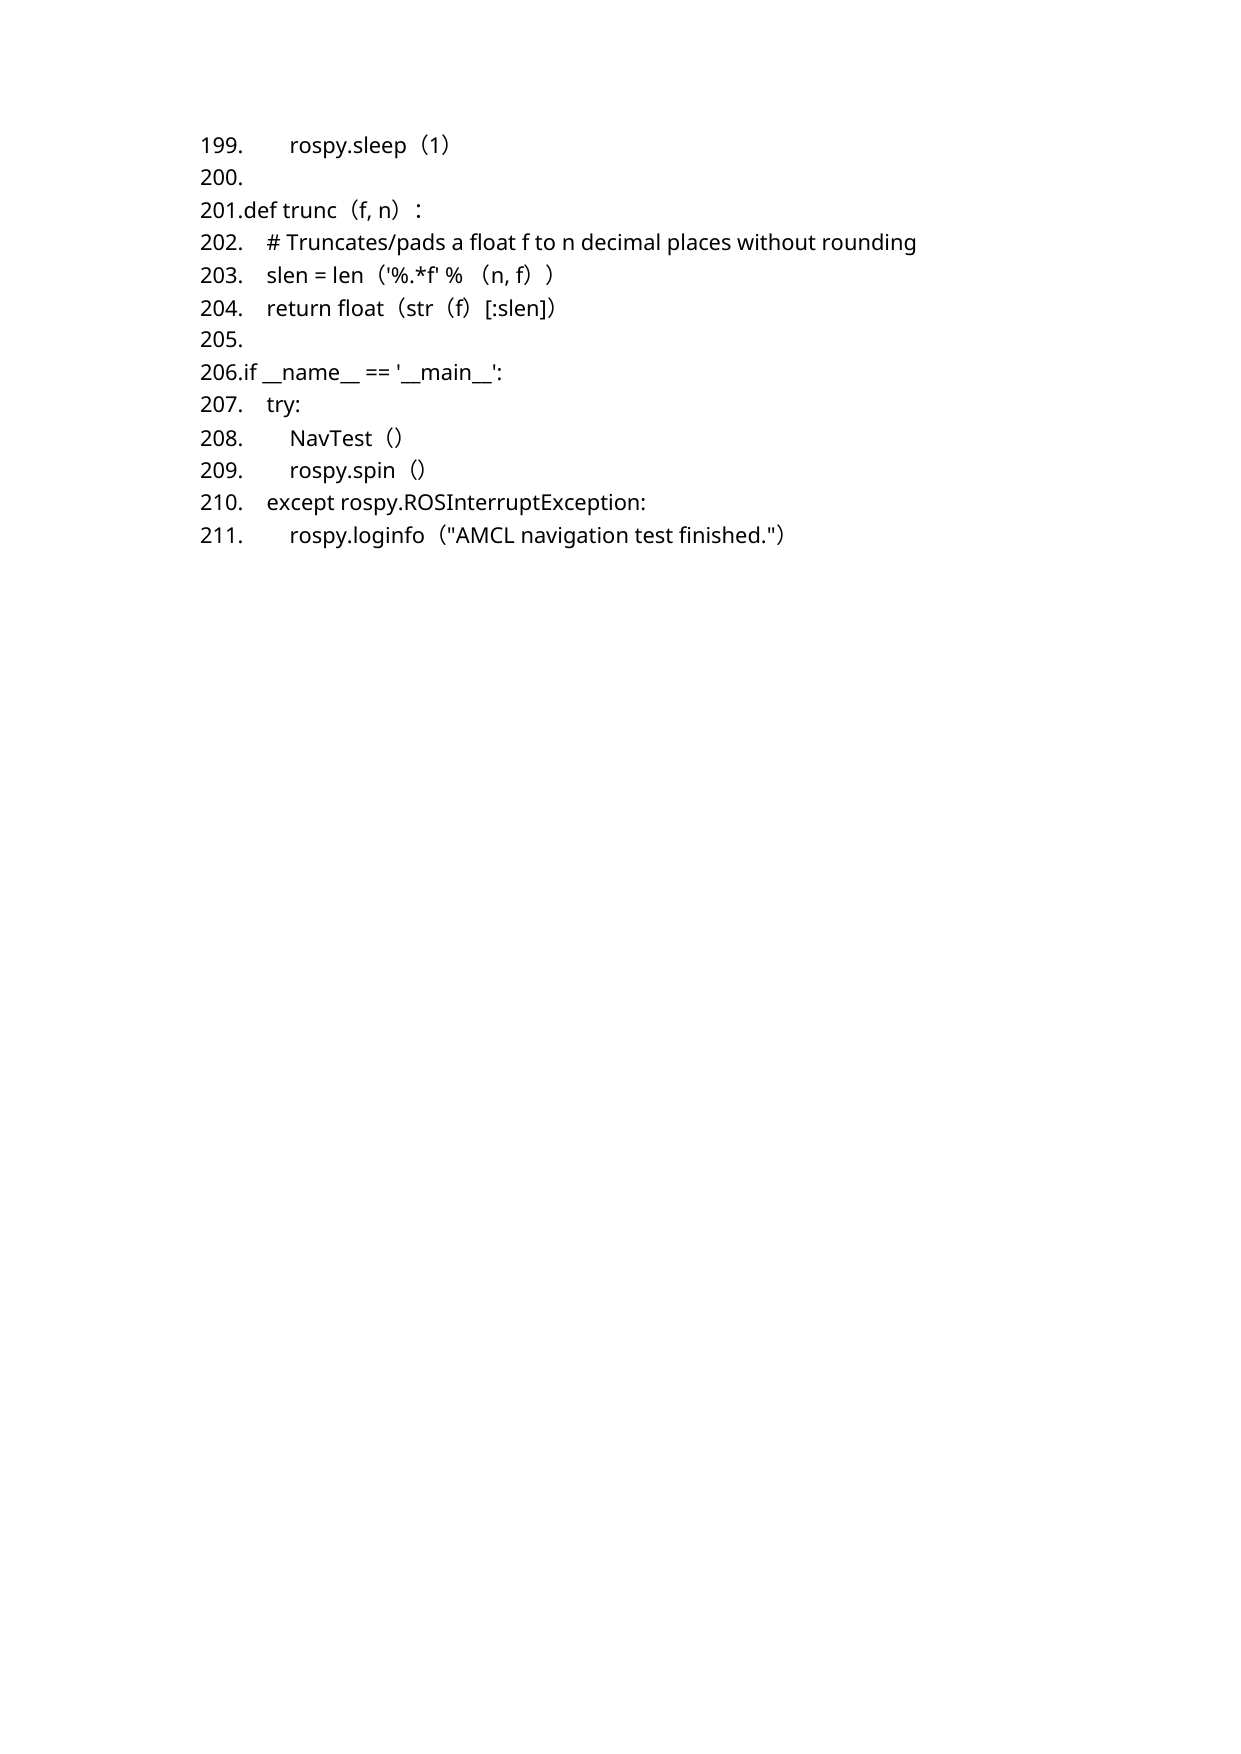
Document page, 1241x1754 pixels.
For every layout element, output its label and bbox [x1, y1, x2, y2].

text [177, 128, 1063, 550]
